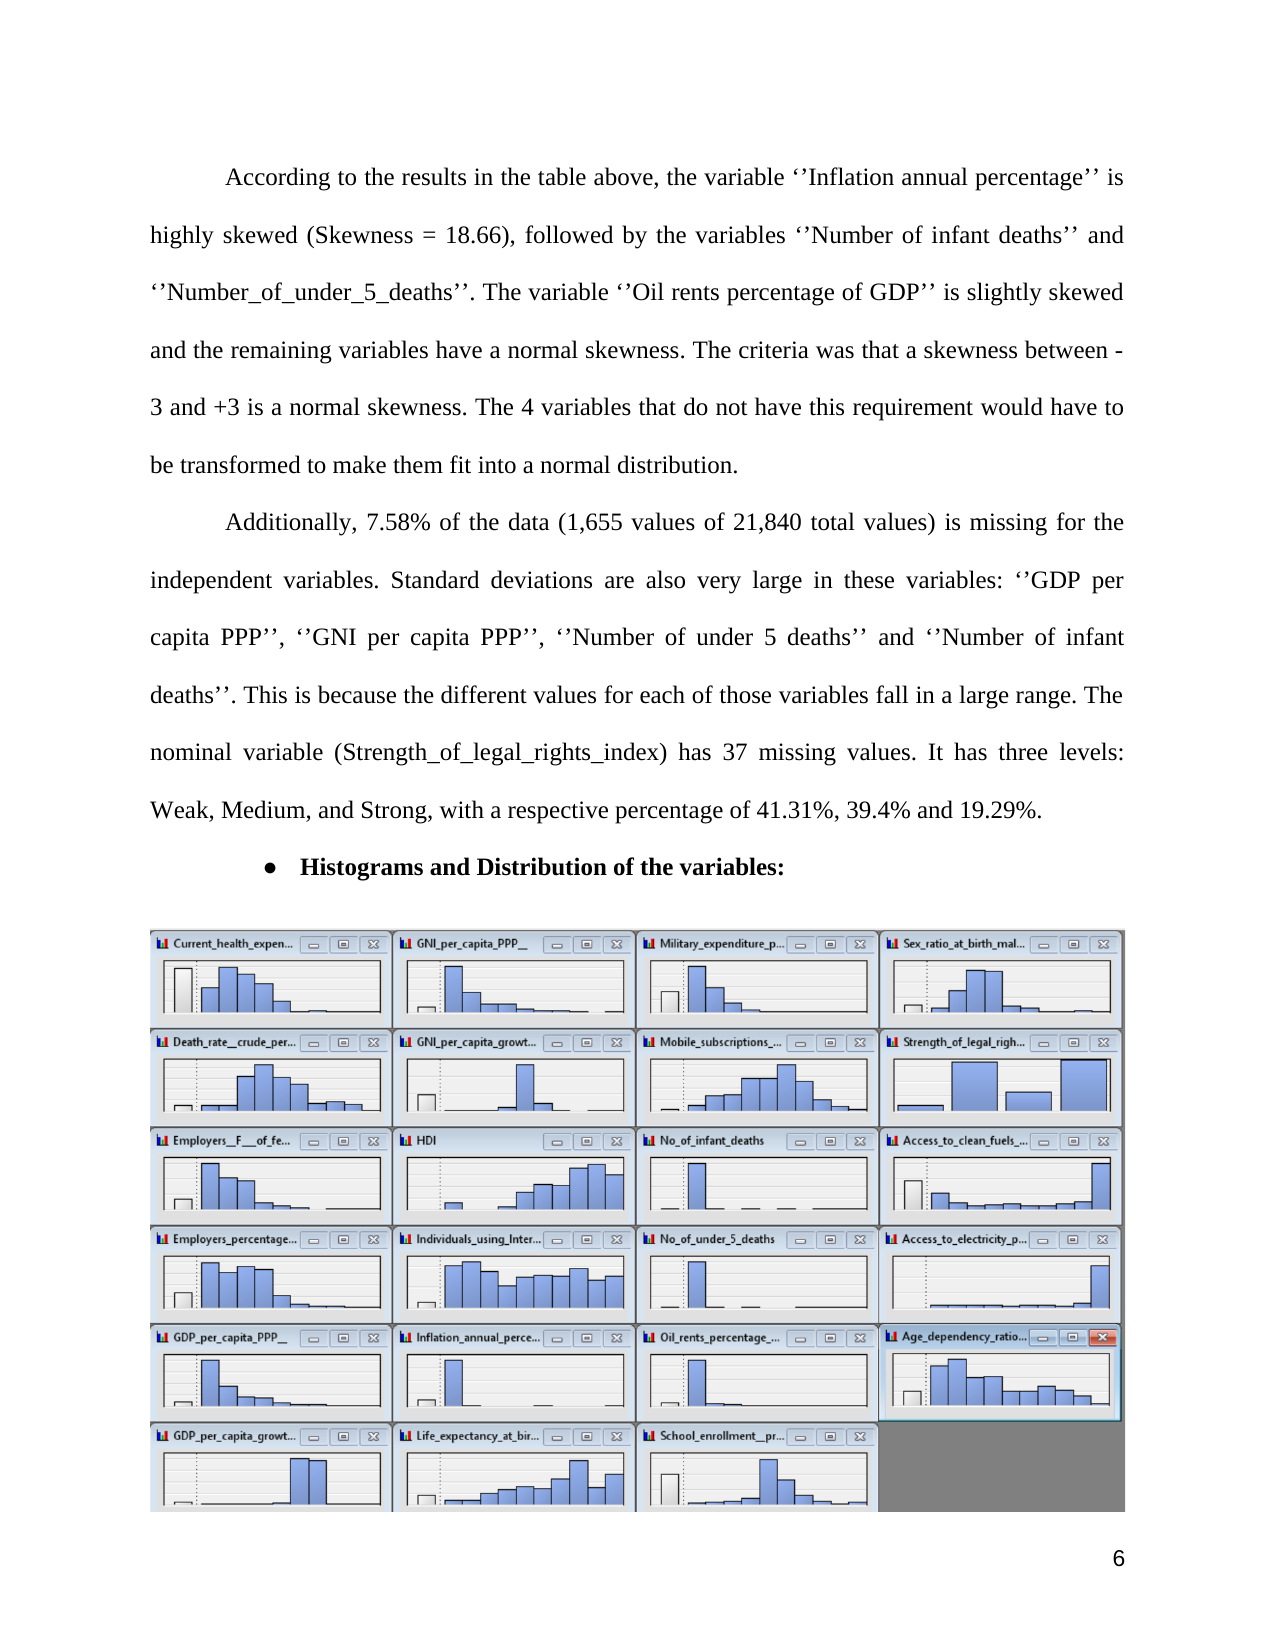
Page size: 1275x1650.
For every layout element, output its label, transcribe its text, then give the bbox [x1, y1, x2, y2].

text According to the results in the table above, the variable ‘’Inflation annual percentage’’ is highly skewed (Skewness = 18.66), followed by the variables ‘’Number of infant deaths’’ and ‘’Number_of_under_5_deaths’’. The variable ‘’Oil rents percentage of GDP’’ is slightly skewed and the remaining variables have a normal skewness. The criteria was that a skewness between -3 and +3 is a normal skewness. The 4 variables that do not have this requirement would have to be transformed to make them fit into a normal distribution. [150, 162, 1125, 479]
picture [150, 928, 1125, 1512]
list Histograms and Distribution of the variables: [262, 852, 1125, 881]
text Additionally, 7.58% of the data (1,655 values of 21,840 total values) is missing for the independent variables. Standard deviations are also very large in these variables: ‘’GDP per capita PPP’’, ‘’GNI per capita PPP’’, ‘’Number of under 5 deaths’’ and ‘’Number of infant deaths’’. This is because the different values for each of those variables fall in a large range. The nominal variable (Strength_of_legal_rights_index) has 37 missing values. It has three levels: Weak, Medium, and Strong, with a respective percentage of 41.31%, 39.4% and 19.29%. [150, 507, 1125, 824]
